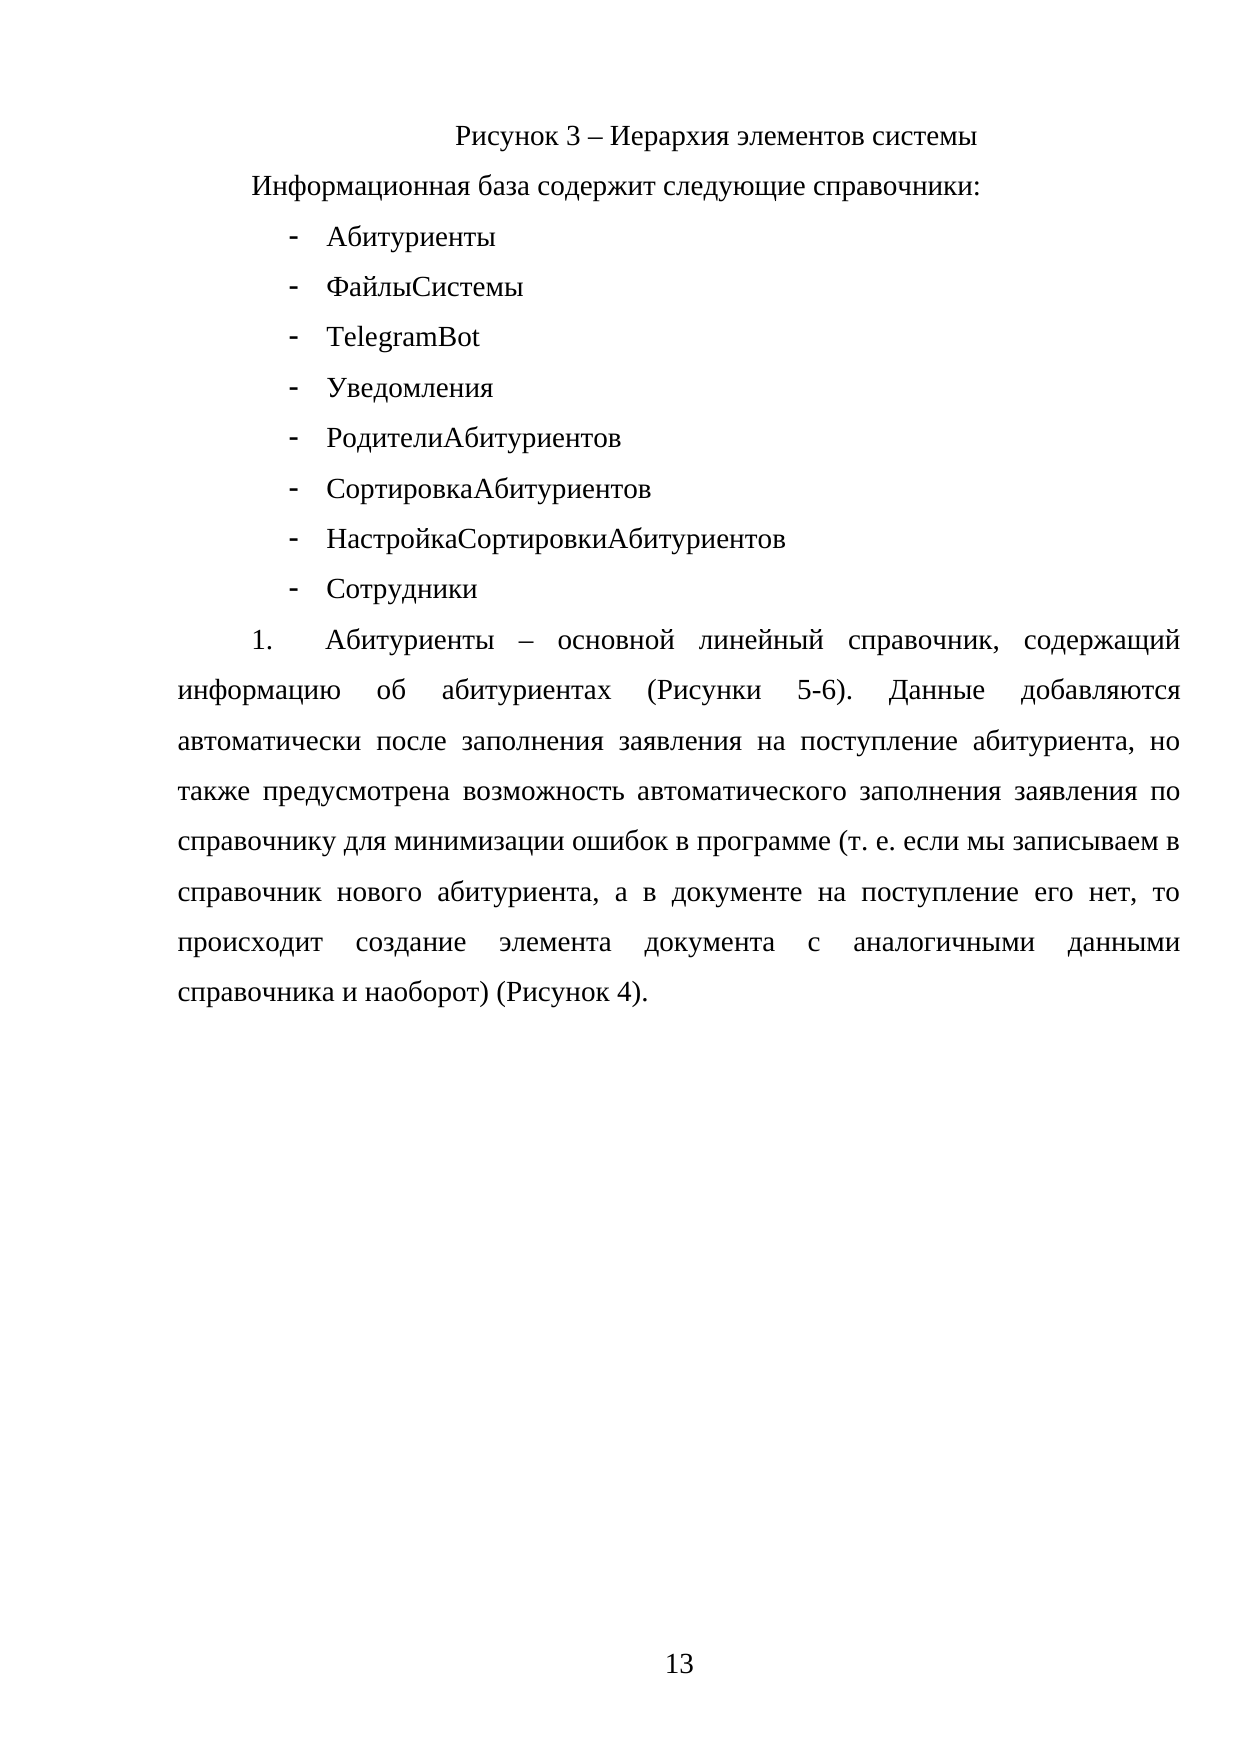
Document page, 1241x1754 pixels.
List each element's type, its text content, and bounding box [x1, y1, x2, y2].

list НастройкаСортировкиАбитуриентов [288, 521, 1181, 555]
list Сотрудники [288, 572, 1181, 605]
list СортировкаАбитуриентов [288, 471, 1181, 504]
list РодителиАбитуриентов [288, 420, 1181, 454]
list Абитуриенты [288, 219, 1181, 252]
text Рисунок 3 – Иерархия элементов системы [177, 118, 1181, 152]
list Абитуриенты – основной линейный справочник, содержащий информацию об абитуриентах (Рисунки 5-6). Данные добавляются автоматически после заполнения заявления на поступление абитуриента, но также предусмотрена возможность автоматического заполнения заявления по справочнику для минимизации ошибок в программе (т. е. если мы записываем в справочник нового абитуриента, а в документе на поступление его нет, то происходит создание элемента документа с аналогичными данными справочника и наоборот) (Рисунок 4). [177, 622, 1181, 1008]
list Уведомления [288, 370, 1181, 404]
text Информационная база содержит следующие справочники: [177, 168, 1181, 202]
list ФайлыСистемы [288, 269, 1181, 303]
list TelegramBot [288, 319, 1181, 353]
